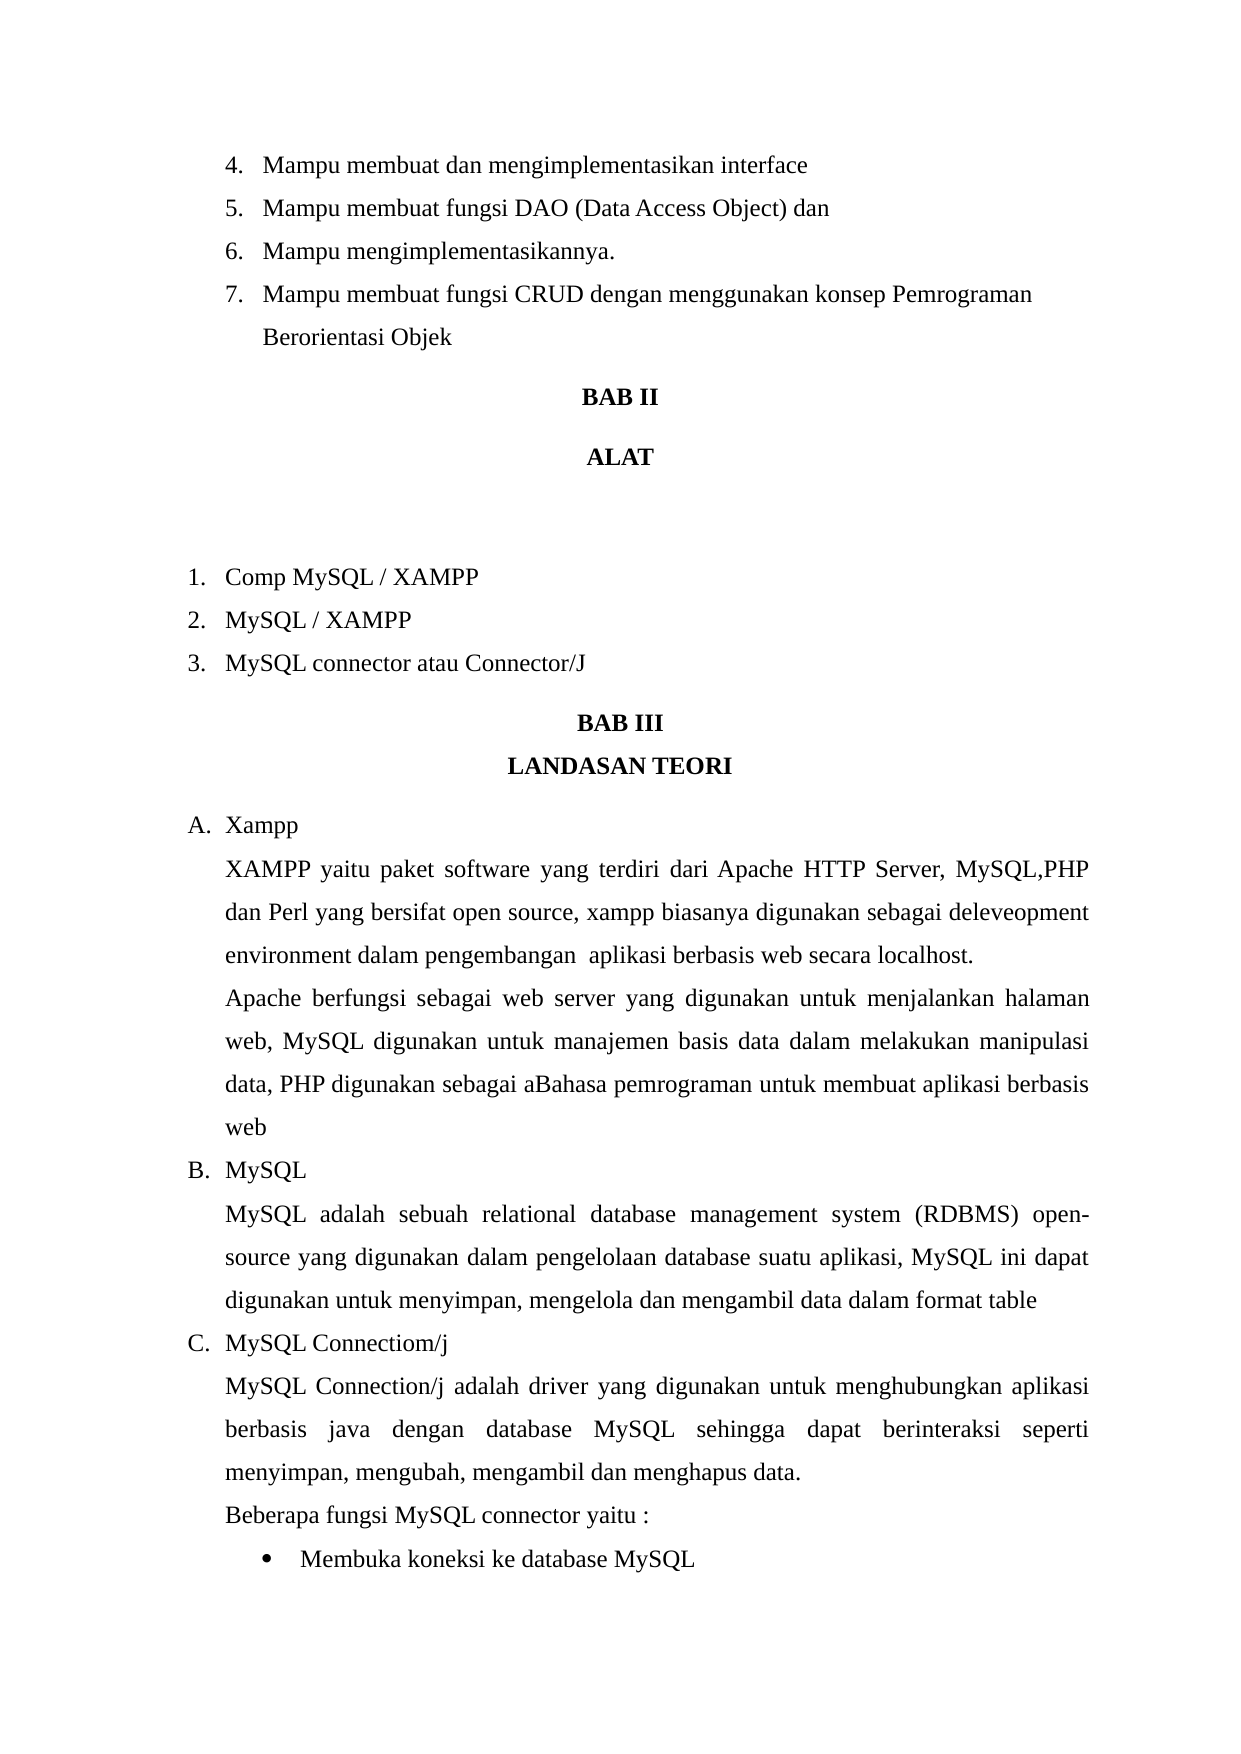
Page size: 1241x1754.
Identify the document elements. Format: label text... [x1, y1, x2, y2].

list Apache berfungsi sebagai web server yang digunakan untuk menjalankan halaman web, MySQL digunakan untuk manajemen basis data dalam melakukan manipulasi data, PHP digunakan sebagai aBahasa pemrograman untuk membuat aplikasi berbasis web [225, 983, 1090, 1141]
text ALAT [150, 442, 1090, 471]
list Mampu membuat fungsi CRUD dengan menggunakan konsep Pemrograman [225, 279, 1090, 308]
list Comp MySQL / XAMPP [187, 562, 1090, 590]
list MySQL connector atau Connector/J [187, 648, 1090, 677]
text BAB III LANDASAN TEORI [150, 708, 1090, 779]
list Mampu membuat dan mengimplementasikan interface [225, 150, 1090, 179]
list Berorientasi Objek [262, 322, 1090, 351]
list Beberapa fungsi MySQL connector yaitu : [225, 1501, 1090, 1529]
list MySQL Connection/j adalah driver yang digunakan untuk menghubungkan aplikasi berbasis java dengan database MySQL sehingga dapat berinteraksi seperti menyimpan, mengubah, mengambil dan menghapus data. [225, 1371, 1090, 1486]
list Mampu mengimplementasikannya. [225, 236, 1090, 265]
text BAB II [150, 382, 1090, 411]
list MySQL Connectiom/j [187, 1328, 1090, 1357]
list XAMPP yaitu paket software yang terdiri dari Apache HTTP Server, MySQL,PHP dan Perl yang bersifat open source, xampp biasanya digunakan sebagai deleveopment environment dalam pengembangan aplikasi berbasis web secara localhost. [225, 854, 1090, 969]
list MySQL / XAMPP [187, 605, 1090, 633]
list Xampp [187, 811, 1090, 839]
list MySQL [187, 1156, 1090, 1184]
list Membuka koneksi ke database MySQL [262, 1544, 1090, 1572]
list MySQL adalah sebuah relational database management system (RDBMS) open-source yang digunakan dalam pengelolaan database suatu aplikasi, MySQL ini dapat digunakan untuk menyimpan, mengelola dan mengambil data dalam format table [225, 1199, 1090, 1314]
list Mampu membuat fungsi DAO (Data Access Object) dan [225, 193, 1090, 222]
